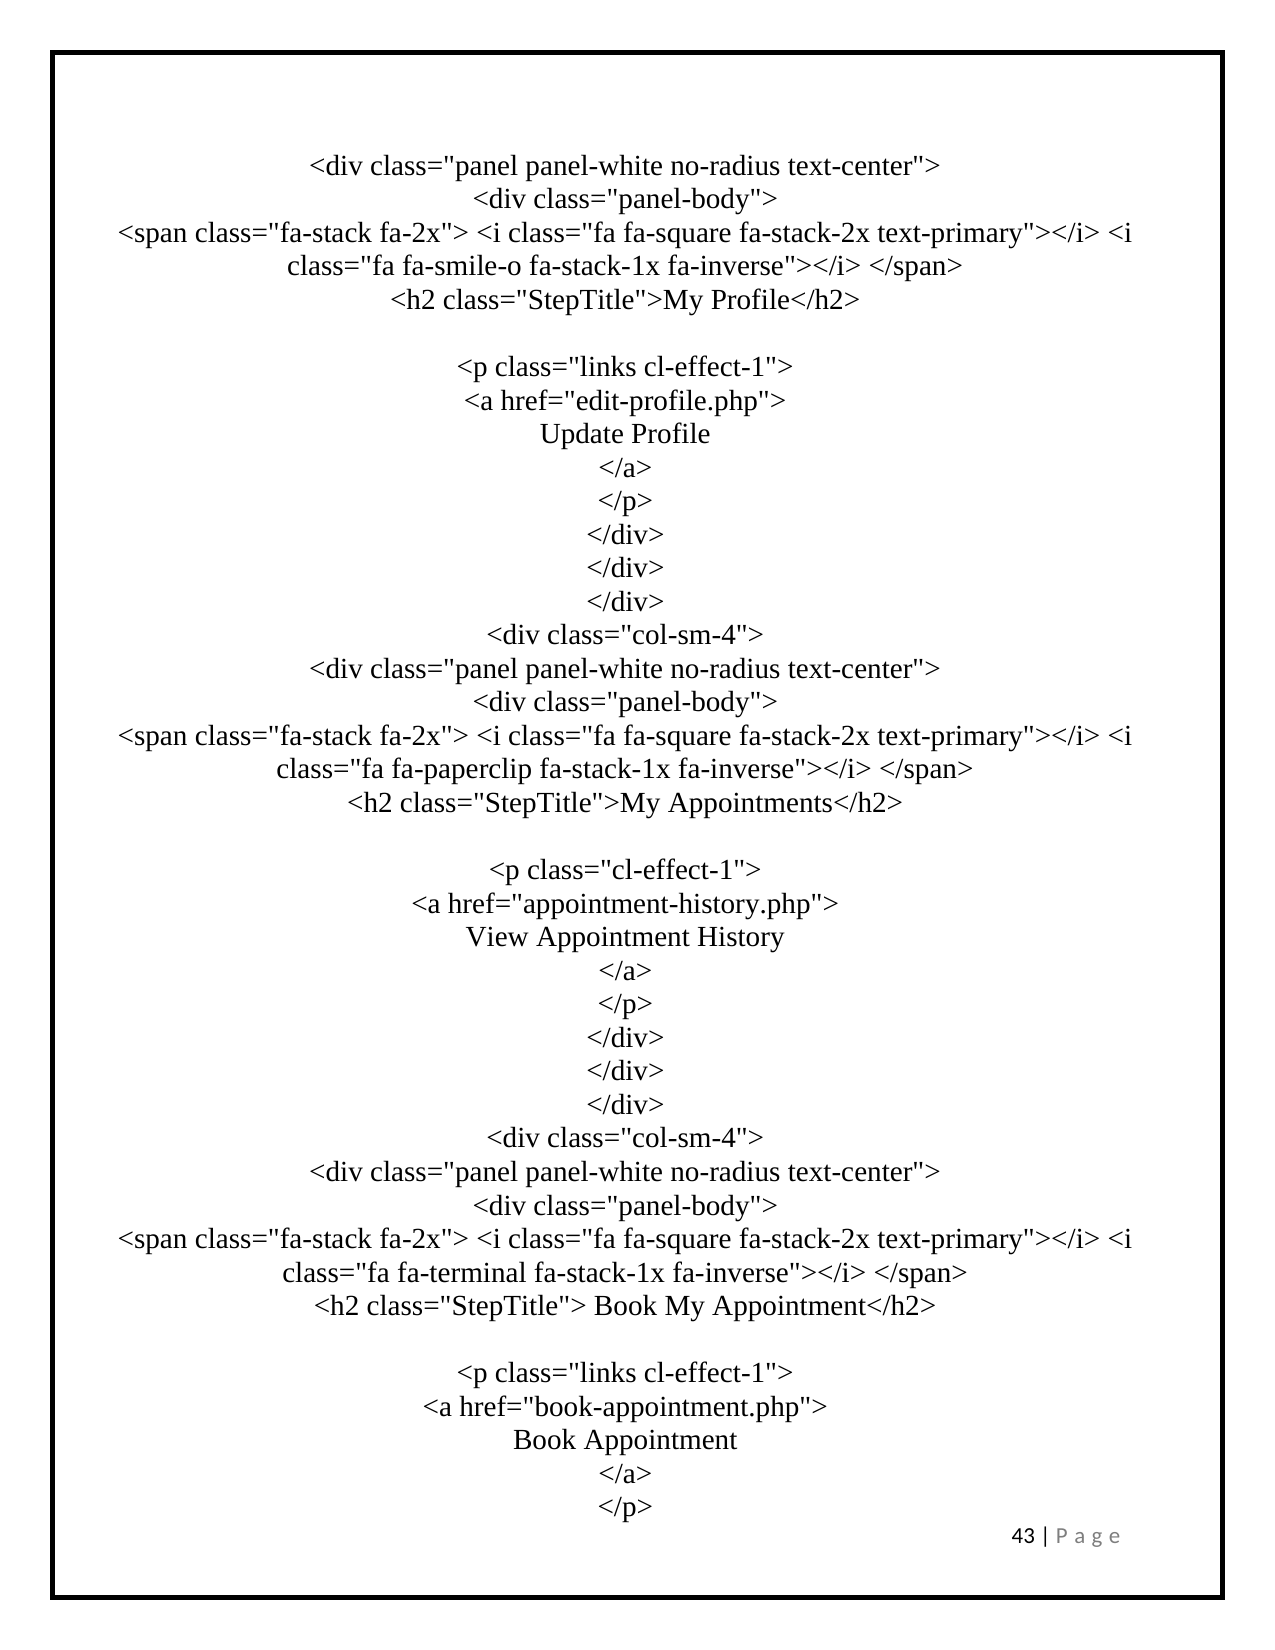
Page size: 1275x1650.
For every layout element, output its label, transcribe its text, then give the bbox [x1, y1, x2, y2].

text <h2 class="StepTitle"> Book My Appointment</h2> [64, 1288, 1185, 1322]
text </div> [64, 517, 1185, 550]
text Book Appointment [64, 1422, 1185, 1456]
text <span class="fa-stack fa-2x"> <i class="fa fa-square fa-stack-2x text-primary"></i> <i class="fa fa-smile-o fa-stack-1x fa-inverse"></i> </span> [64, 215, 1185, 282]
text <a href="book-appointment.php"> [64, 1389, 1185, 1422]
text </a> [64, 1456, 1185, 1489]
text </div> [64, 584, 1185, 617]
text <span class="fa-stack fa-2x"> <i class="fa fa-square fa-stack-2x text-primary"></i> <i class="fa fa-terminal fa-stack-1x fa-inverse"></i> </span> [64, 1221, 1185, 1288]
text </div> [64, 1087, 1185, 1121]
text </p> [64, 1489, 1185, 1523]
text <h2 class="StepTitle">My Profile</h2> [64, 282, 1185, 316]
text Update Profile [64, 416, 1185, 450]
text <a href="edit-profile.php"> [64, 383, 1185, 416]
text <div class="panel-body"> [64, 181, 1185, 215]
text </p> [64, 986, 1185, 1020]
text </div> [64, 550, 1185, 584]
text View Appointment History [64, 919, 1185, 953]
text </a> [64, 953, 1185, 986]
text <div class="col-sm-4"> [64, 1121, 1185, 1154]
text <p class="cl-effect-1"> [64, 852, 1185, 886]
text <span class="fa-stack fa-2x"> <i class="fa fa-square fa-stack-2x text-primary"></i> <i class="fa fa-paperclip fa-stack-1x fa-inverse"></i> </span> [64, 718, 1185, 785]
text <h2 class="StepTitle">My Appointments</h2> [64, 785, 1185, 819]
text </p> [64, 483, 1185, 517]
text <p class="links cl-effect-1"> [64, 349, 1185, 383]
text <div class="col-sm-4"> [64, 617, 1185, 651]
text <a href="appointment-history.php"> [64, 886, 1185, 919]
text <div class="panel-body"> [64, 684, 1185, 718]
text </div> [64, 1053, 1185, 1087]
text </div> [64, 1020, 1185, 1053]
text <div class="panel panel-white no-radius text-center"> [64, 1154, 1185, 1188]
text <div class="panel panel-white no-radius text-center"> [64, 651, 1185, 684]
text <p class="links cl-effect-1"> [64, 1355, 1185, 1389]
text <div class="panel-body"> [64, 1188, 1185, 1221]
text <div class="panel panel-white no-radius text-center"> [64, 148, 1185, 181]
text </a> [64, 450, 1185, 483]
